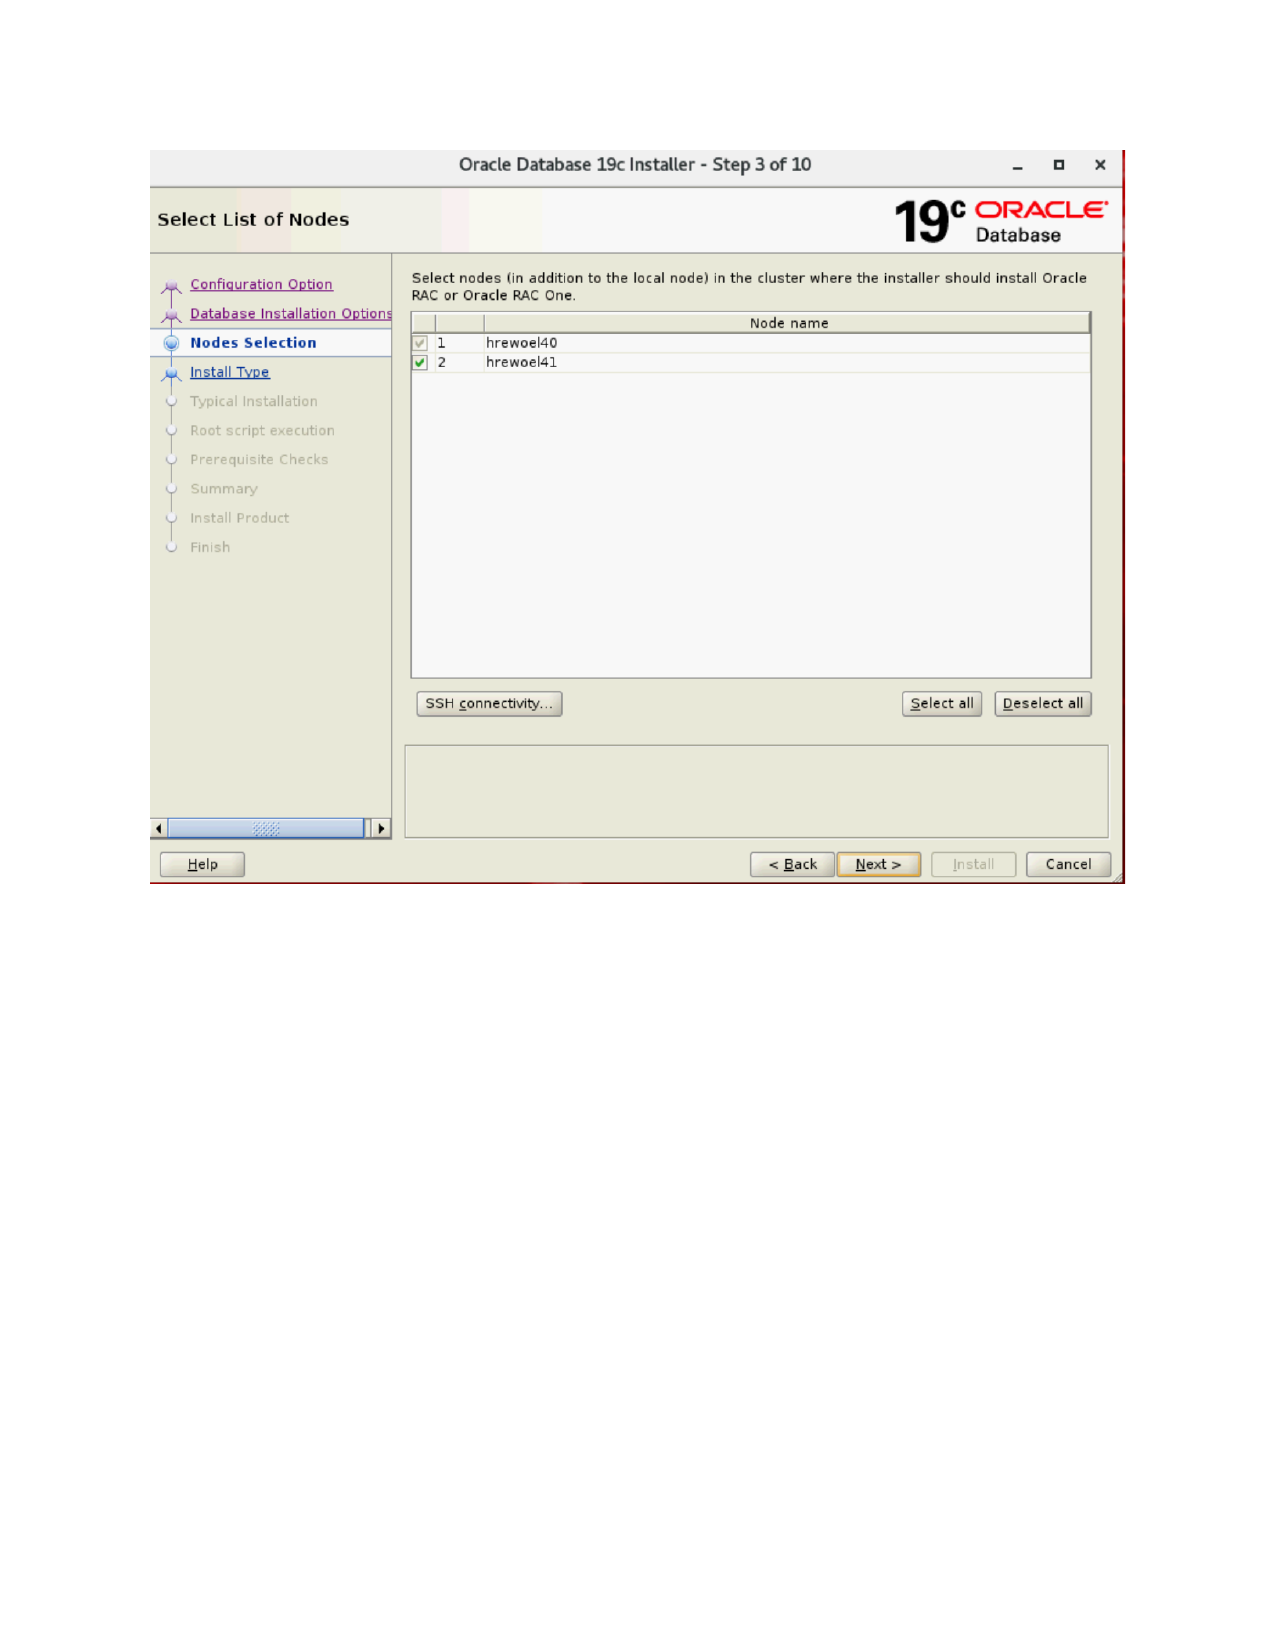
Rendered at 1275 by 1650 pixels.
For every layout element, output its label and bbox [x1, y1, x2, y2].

picture [150, 150, 1125, 884]
